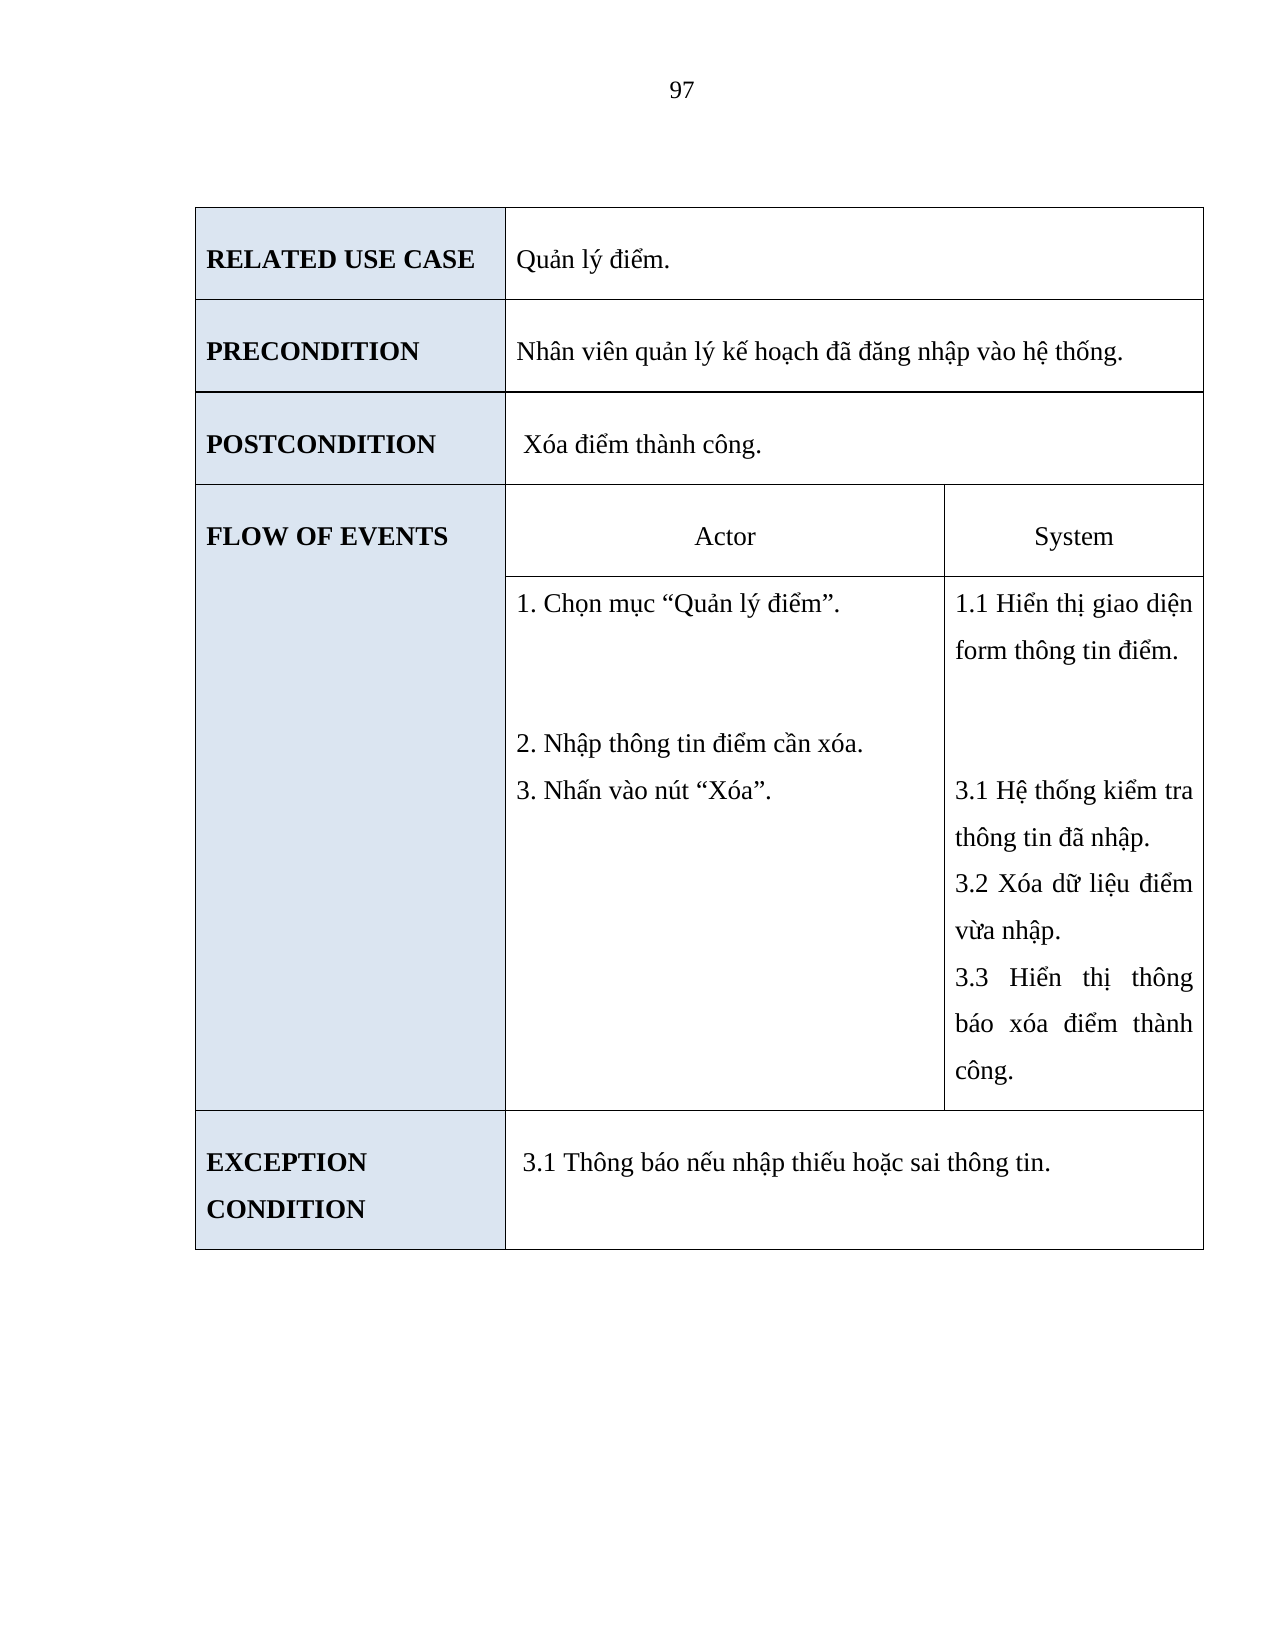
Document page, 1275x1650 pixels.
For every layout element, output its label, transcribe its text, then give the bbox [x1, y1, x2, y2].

table_cell 3.1 Thông báo nếu nhập thiếu hoặc sai thông tin. [506, 1111, 1203, 1249]
table_cell 1.1 Hiển thị giao diện form thông tin điểm. 3.1 Hệ thống kiểm tra thông tin đã nhập. 3.2 Xóa dữ liệu điểm vừa nhập. 3.3 Hiển thị thông báo xóa điểm thành công. [945, 577, 1203, 1110]
table_cell 1. Chọn mục “Quản lý điểm”. 2. Nhập thông tin điểm cần xóa. 3. Nhấn vào nút “Xóa”. [506, 577, 944, 1110]
table_cell PRECONDITION [196, 300, 505, 391]
table_cell Actor [506, 485, 944, 576]
table_cell POSTCONDITION [196, 393, 505, 484]
table_cell Xóa điểm thành công. [506, 393, 1203, 484]
table_cell System [945, 485, 1203, 576]
table_cell Quản lý điểm. [506, 208, 1203, 299]
table_cell FLOW OF EVENTS [196, 485, 505, 1110]
table_cell RELATED USE CASE [196, 208, 505, 299]
table_cell Nhân viên quản lý kế hoạch đã đăng nhập vào hệ thống. [506, 300, 1203, 391]
table_cell EXCEPTION CONDITION [196, 1111, 505, 1249]
